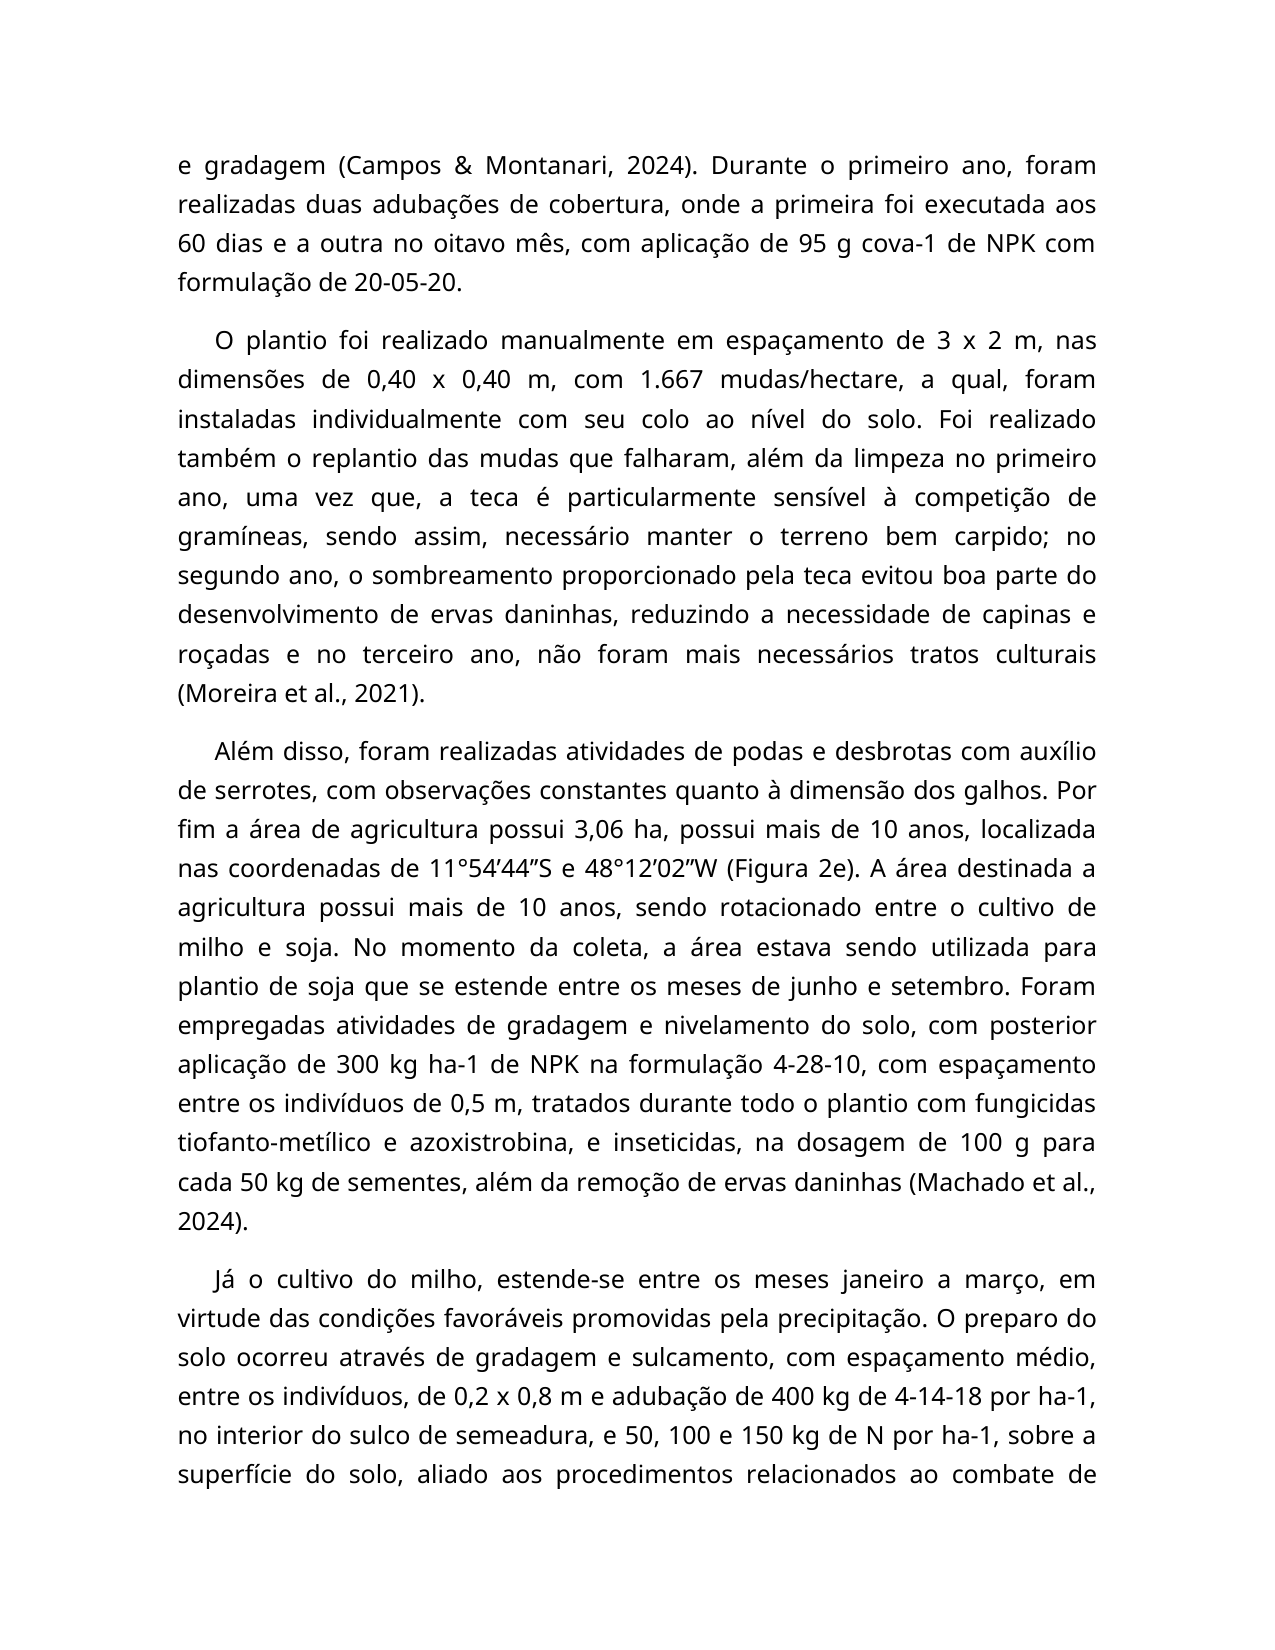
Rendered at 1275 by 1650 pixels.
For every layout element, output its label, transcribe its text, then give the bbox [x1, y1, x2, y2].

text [177, 1261, 1098, 1491]
text Além disso, foram realizadas atividades de podas e desbrotas com auxílio de serrotes, com observações constantes quanto à dimensão dos galhos. Por fim a área de agricultura possui 3,06 ha, possui mais de 10 anos, localizada nas coordenadas de 11°54’44’’S e 48°12’02’’W (Figura 2e). A área destinada a agricultura possui mais de 10 anos, sendo rotacionado entre o cultivo de milho e soja. No momento da coleta, a área estava sendo utilizada para plantio de soja que se estende entre os meses de junho e setembro. Foram empregadas atividades de gradagem e nivelamento do solo, com posterior aplicação de 300 kg ha-1 de NPK na formulação 4-28-10, com espaçamento entre os indivíduos de 0,5 m, tratados durante todo o plantio com fungicidas tiofanto-metílico e azoxistrobina, e inseticidas, na dosagem de 100 g para cada 50 kg de sementes, além da remoção de ervas daninhas (Machado et al., 2024). [177, 733, 1098, 1237]
text O plantio foi realizado manualmente em espaçamento de 3 x 2 m, nas dimensões de 0,40 x 0,40 m, com 1.667 mudas/hectare, a qual, foram instaladas individualmente com seu colo ao nível do solo. Foi realizado também o replantio das mudas que falharam, além da limpeza no primeiro ano, uma vez que, a teca é particularmente sensível à competição de gramíneas, sendo assim, necessário manter o terreno bem carpido; no segundo ano, o sombreamento proporcionado pela teca evitou boa parte do desenvolvimento de ervas daninhas, reduzindo a necessidade de capinas e roçadas e no terceiro ano, não foram mais necessários tratos culturais (Moreira et al., 2021). [177, 323, 1098, 709]
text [177, 148, 1098, 299]
